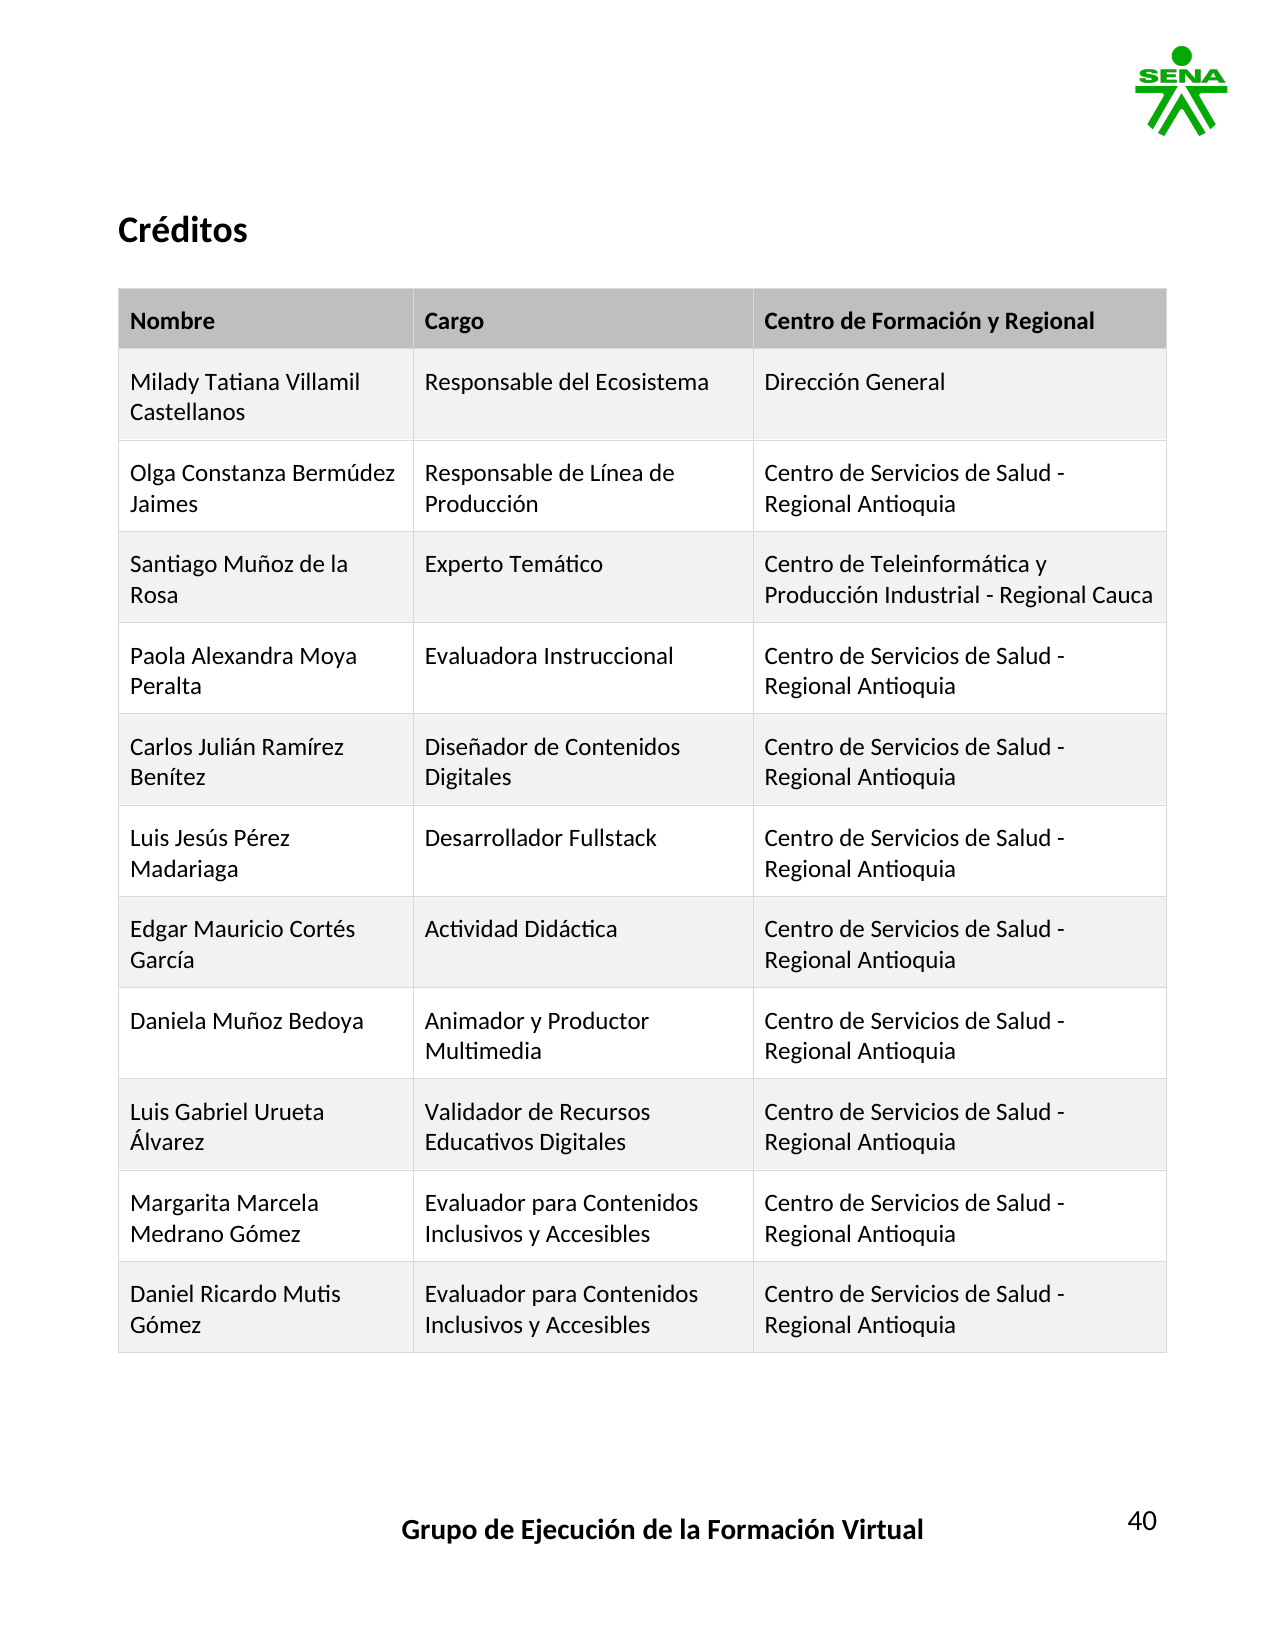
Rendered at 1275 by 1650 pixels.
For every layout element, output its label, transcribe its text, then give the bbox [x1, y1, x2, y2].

table_cell Daniela Muñoz Bedoya [119, 988, 413, 1078]
table_cell Diseñador de Contenidos Digitales [414, 714, 753, 804]
table_cell Centro de Servicios de Salud - Regional Antioquia [754, 988, 1166, 1078]
table_cell Centro de Servicios de Salud - Regional Antioquia [754, 441, 1166, 531]
text Créditos [118, 206, 1157, 252]
table_cell Carlos Julián Ramírez Benítez [119, 714, 413, 804]
table_cell Paola Alexandra Moya Peralta [119, 623, 413, 713]
table_cell Santiago Muñoz de la Rosa [119, 532, 413, 622]
table_cell Centro de Servicios de Salud - Regional Antioquia [754, 1171, 1166, 1261]
table_header Centro de Formación y Regional [754, 289, 1166, 348]
table_cell Validador de Recursos Educativos Digitales [414, 1079, 753, 1169]
table_cell Evaluadora Instruccional [414, 623, 753, 713]
table_cell Responsable del Ecosistema [414, 349, 753, 439]
table_cell Centro de Servicios de Salud - Regional Antioquia [754, 714, 1166, 804]
table_header Nombre [119, 289, 413, 348]
table_cell Centro de Servicios de Salud - Regional Antioquia [754, 806, 1166, 896]
table_cell Margarita Marcela Medrano Gómez [119, 1171, 413, 1261]
picture [1135, 46, 1228, 136]
table_cell Experto Temático [414, 532, 753, 622]
table_cell Evaluador para Contenidos Inclusivos y Accesibles [414, 1262, 753, 1352]
table_cell Desarrollador Fullstack [414, 806, 753, 896]
table_cell Olga Constanza Bermúdez Jaimes [119, 441, 413, 531]
table_cell Centro de Servicios de Salud - Regional Antioquia [754, 897, 1166, 987]
table_cell Evaluador para Contenidos Inclusivos y Accesibles [414, 1171, 753, 1261]
table_cell Centro de Teleinformática y Producción Industrial - Regional Cauca [754, 532, 1166, 622]
table_cell Centro de Servicios de Salud - Regional Antioquia [754, 623, 1166, 713]
table_cell Daniel Ricardo Mutis Gómez [119, 1262, 413, 1352]
table_cell Centro de Servicios de Salud - Regional Antioquia [754, 1262, 1166, 1352]
table_cell Edgar Mauricio Cortés García [119, 897, 413, 987]
table_cell Actividad Didáctica [414, 897, 753, 987]
table_cell Milady Tatiana Villamil Castellanos [119, 349, 413, 439]
table_cell Animador y Productor Multimedia [414, 988, 753, 1078]
table_cell Luis Jesús Pérez Madariaga [119, 806, 413, 896]
table_header Cargo [414, 289, 753, 348]
table_cell Responsable de Línea de Producción [414, 441, 753, 531]
table_cell Centro de Servicios de Salud - Regional Antioquia [754, 1079, 1166, 1169]
table_cell Luis Gabriel Urueta Álvarez [119, 1079, 413, 1169]
table_cell Dirección General [754, 349, 1166, 439]
